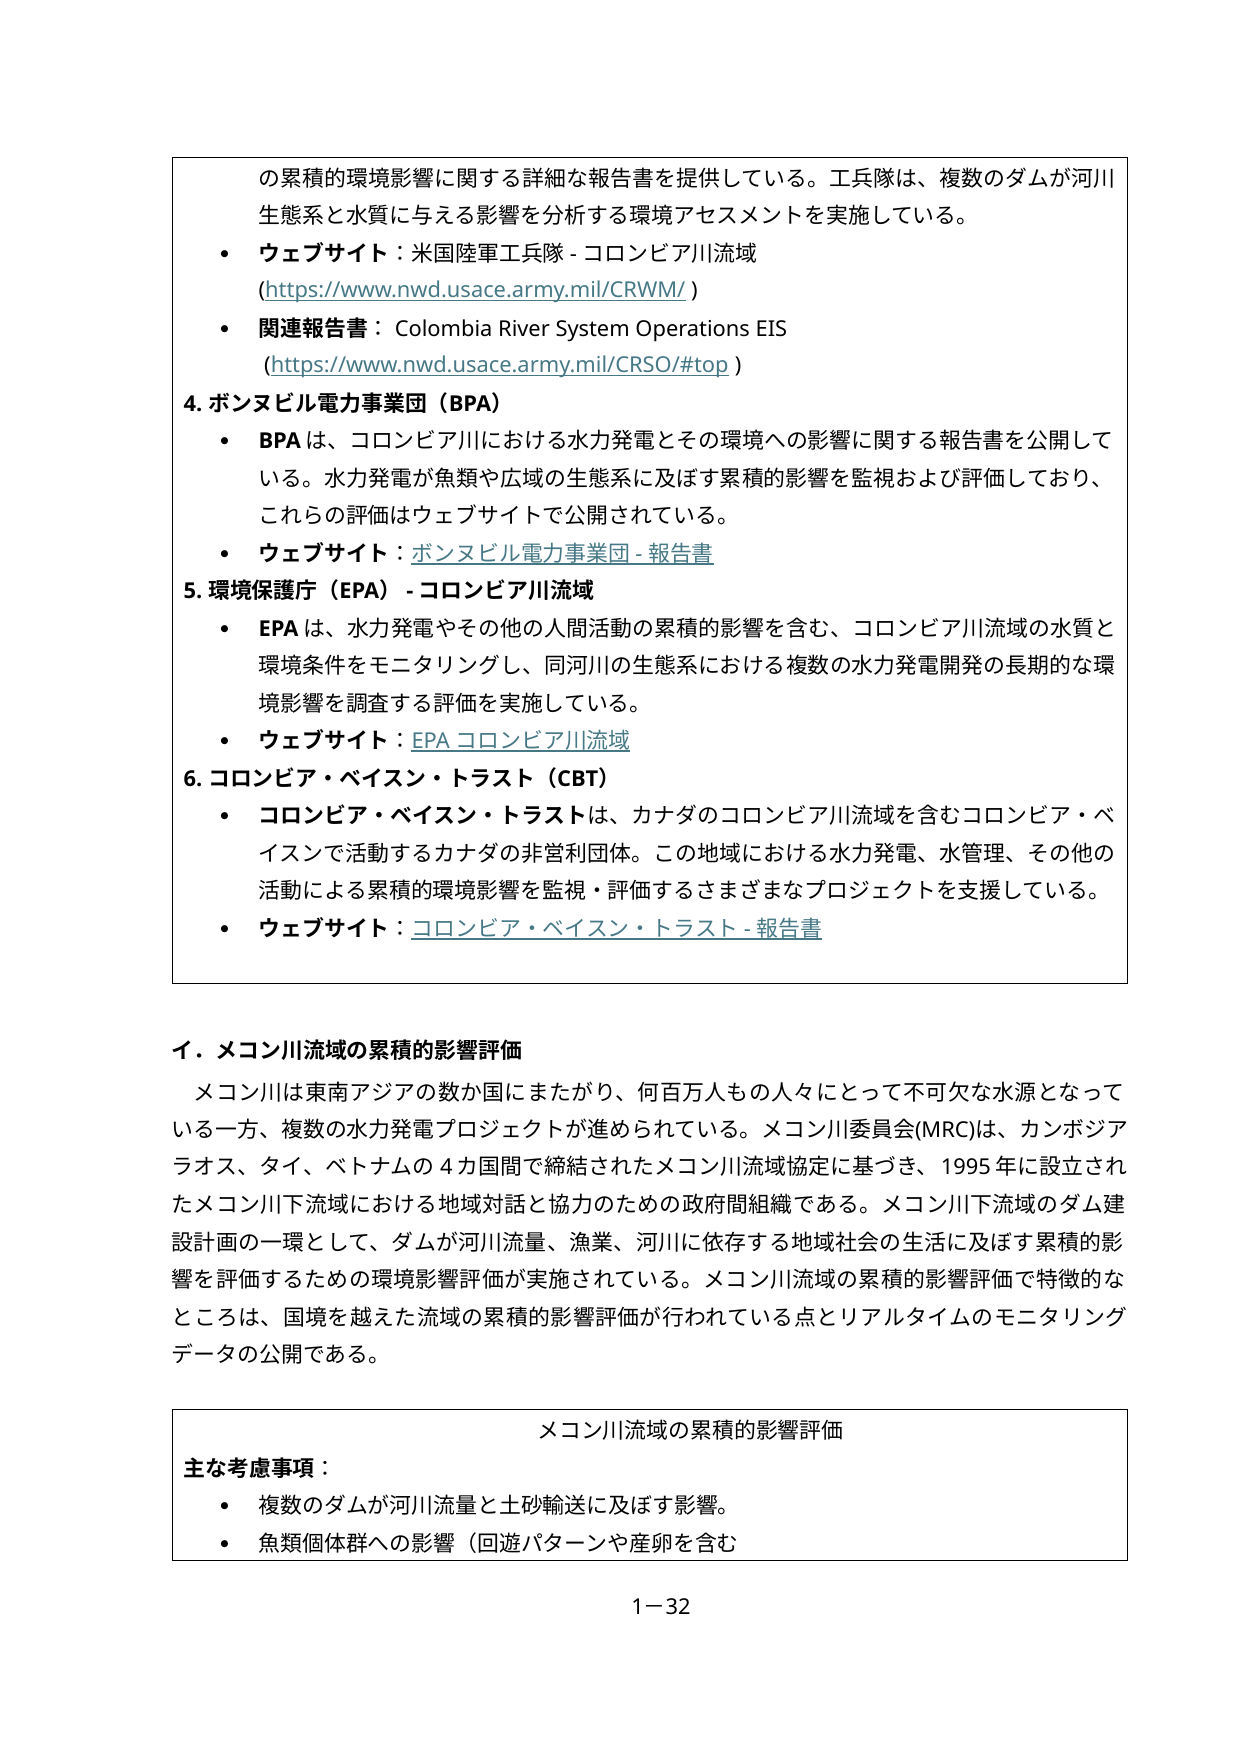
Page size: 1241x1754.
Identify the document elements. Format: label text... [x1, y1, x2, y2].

subtitle イ．メコン川流域の累積的影響評価 [172, 1030, 1128, 1067]
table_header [173, 158, 1127, 983]
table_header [173, 1410, 1127, 1560]
text メコン川は東南アジアの数か国にまたがり、何百万人もの人々にとって不可欠な水源となっている一方、複数の水力発電プロジェクトが進められている。メコン川委員会(MRC)は、カンボジア、ラオス、タイ、ベトナムの4カ国間で締結されたメコン川流域協定に基づき、1995年に設立されたメコン川下流域における地域対話と協力のための政府間組織である。メコン川下流域のダム建設計画の一環として、ダムが河川流量、漁業、河川に依存する地域社会の生活に及ぼす累積的影響を評価するための環境影響評価が実施されている。メコン川流域の累積的影響評価で特徴的なところは、国境を越えた流域の累積的影響評価が行われている点とリアルタイムのモニタリングデータの公開である。 [172, 1072, 1128, 1372]
